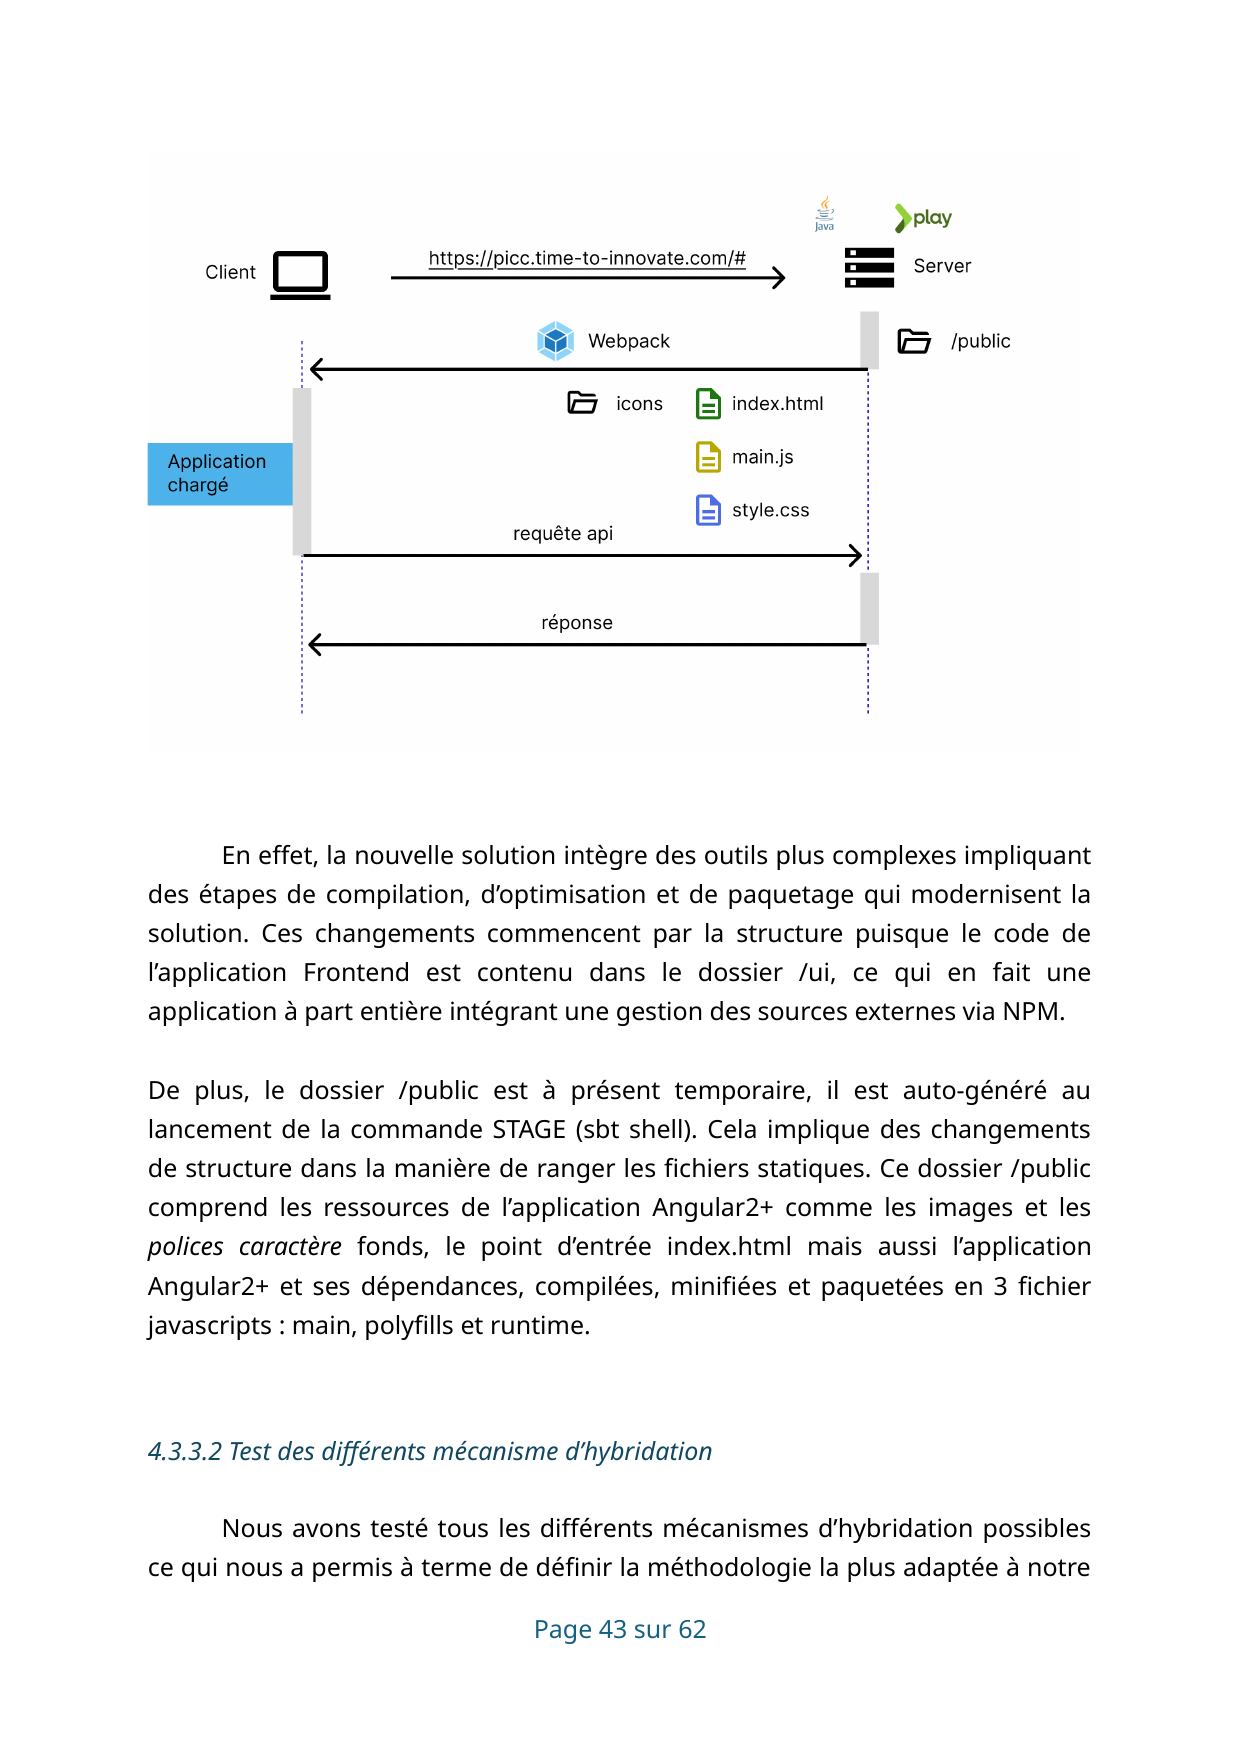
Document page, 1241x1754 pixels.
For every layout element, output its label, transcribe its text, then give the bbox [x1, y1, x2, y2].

text De plus, le dossier /public est à présent temporaire, il est auto-généré au lancement de la commande STAGE (sbt shell). Cela implique des changements de structure dans la manière de ranger les fichiers statiques. Ce dossier /public comprend les ressources de l’application Angular2+ comme les images et les polices caractère fonds, le point d’entrée index.html mais aussi l’application Angular2+ et ses dépendances, compilées, minifiées et paquetées en 3 fichier javascripts : main, polyfills et runtime. [148, 1072, 1093, 1341]
text En effet, la nouvelle solution intègre des outils plus complexes impliquant des étapes de compilation, d’optimisation et de paquetage qui modernisent la solution. Ces changements commencent par la structure puisque le code de l’application Frontend est contenu dans le dossier /ui, ce qui en fait une application à part entière intégrant une gestion des sources externes via NPM. [148, 837, 1093, 1028]
picture [147, 147, 1079, 754]
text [148, 1511, 1093, 1584]
subtitle 4.3.3.2 Test des différents mécanisme d’hybridation [148, 1433, 1093, 1467]
